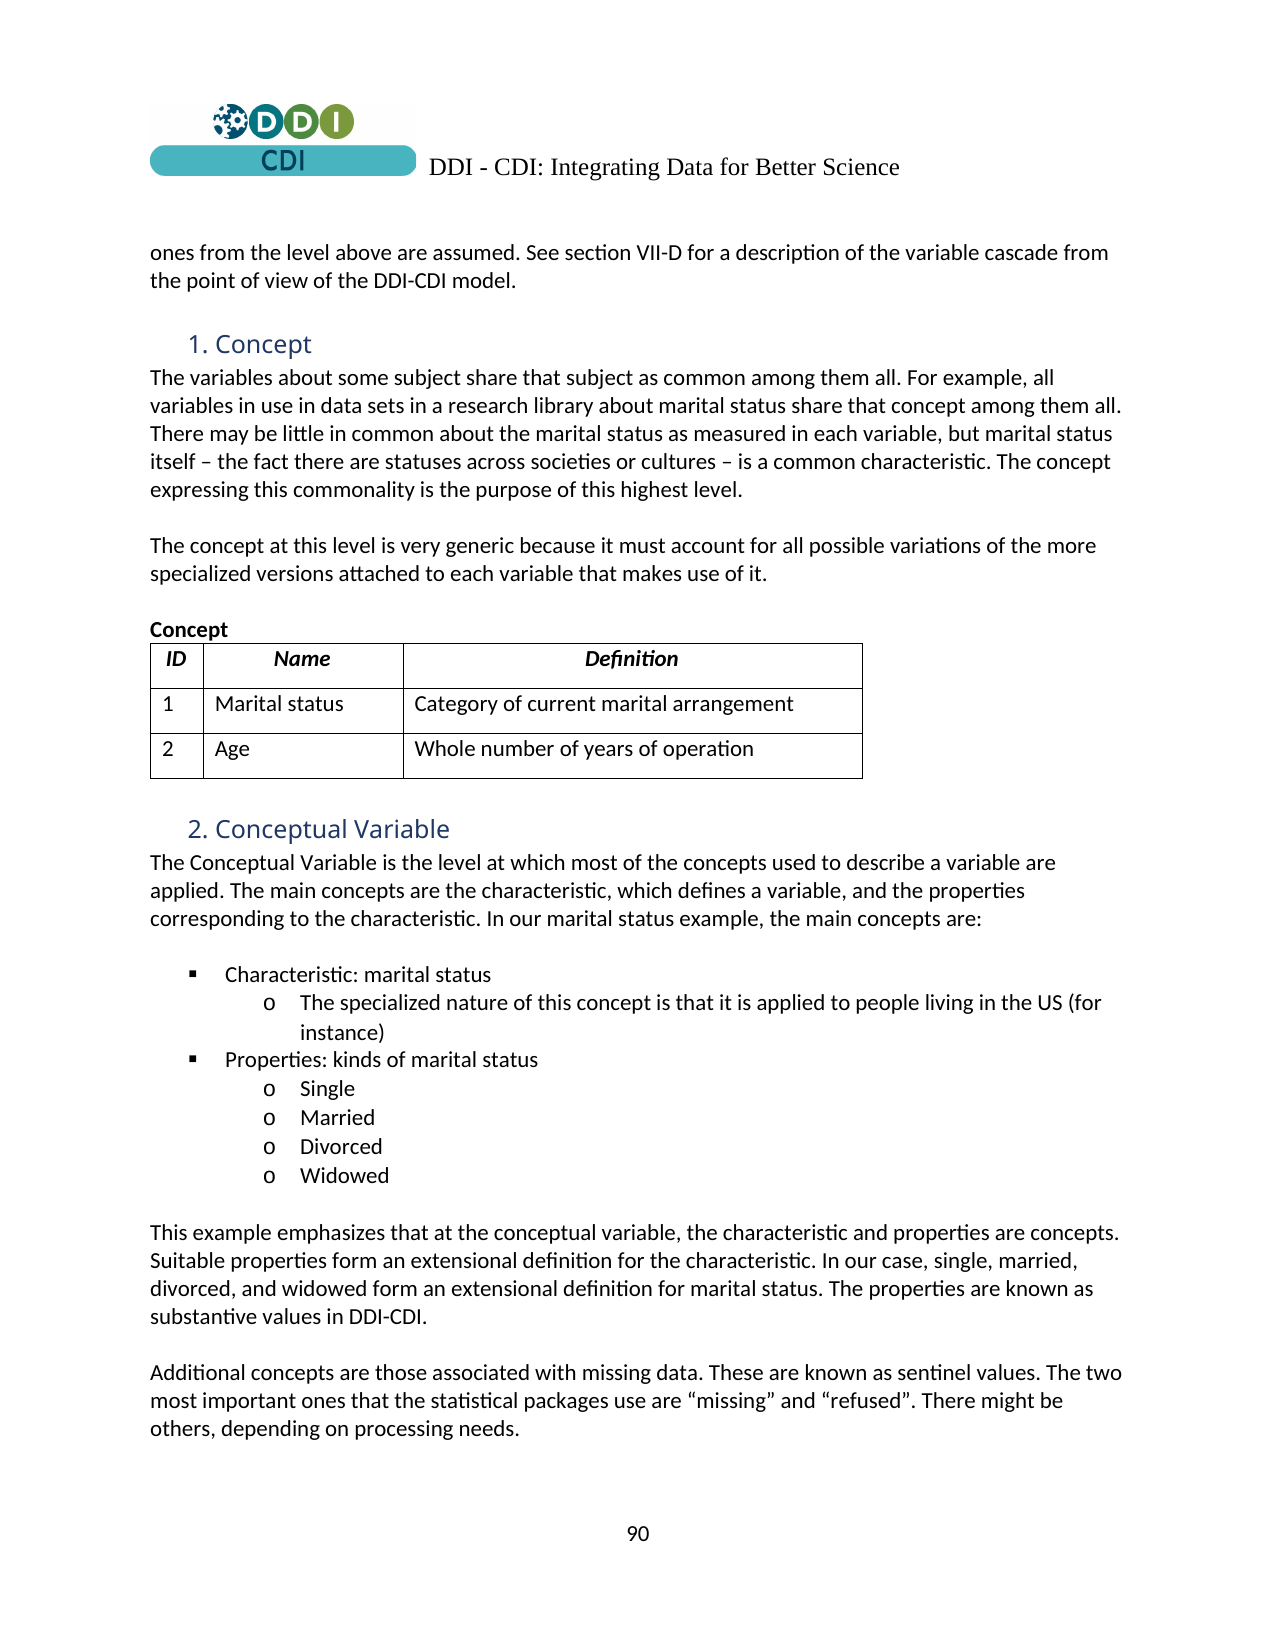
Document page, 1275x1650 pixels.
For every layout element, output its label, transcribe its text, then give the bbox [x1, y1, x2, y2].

subtitle 2. Conceptual Variable [187, 812, 1125, 846]
table_header Name [204, 644, 403, 688]
list Characteristic: marital status [187, 960, 1125, 988]
list The specialized nature of this concept is that it is applied to people living in the US (for instance) [262, 988, 1125, 1046]
text Additional concepts are those associated with missing data. These are known as sentinel values. The two most important ones that the statistical packages use are “missing” and “refused”. There might be others, depending on processing needs. [150, 1358, 1125, 1442]
text Concept [150, 615, 1125, 643]
list Divorced [262, 1132, 1125, 1161]
table_cell 1 [151, 689, 203, 733]
subtitle 1. Concept [187, 326, 1125, 360]
table_header ID [151, 644, 203, 688]
text The Conceptual Variable is the level at which most of the concepts used to describe a variable are applied. The main concepts are the characteristic, which defines a variable, and the properties corresponding to the characteristic. In our marital status example, the main concepts are: [150, 848, 1125, 932]
table_cell 2 [151, 734, 203, 778]
list Widowed [262, 1161, 1125, 1190]
table_header Definition [404, 644, 862, 688]
text The concept at this level is very generic because it must account for all possible variations of the more specialized versions attached to each variable that makes use of it. [150, 531, 1125, 587]
table_cell Age [204, 734, 403, 778]
table_cell Whole number of years of operation [404, 734, 862, 778]
list Properties: kinds of marital status [187, 1046, 1125, 1074]
text This example emphasizes that at the conceptual variable, the characteristic and properties are concepts. Suitable properties form an extensional definition for the characteristic. In our case, single, married, divorced, and widowed form an extensional definition for marital status. The properties are known as substantive values in DDI-CDI. [150, 1218, 1125, 1330]
table_cell Marital status [204, 689, 403, 733]
table_cell Category of current marital arrangement [404, 689, 862, 733]
picture [150, 104, 417, 176]
list Married [262, 1103, 1125, 1132]
list Single [262, 1074, 1125, 1103]
text The variables about some subject share that subject as common among them all. For example, all variables in use in data sets in a research library about marital status share that concept among them all. There may be little in common about the marital status as measured in each variable, but marital status itself – the fact there are statuses across societies or cultures – is a common characteristic. The concept expressing this commonality is the purpose of this highest level. [150, 363, 1125, 503]
